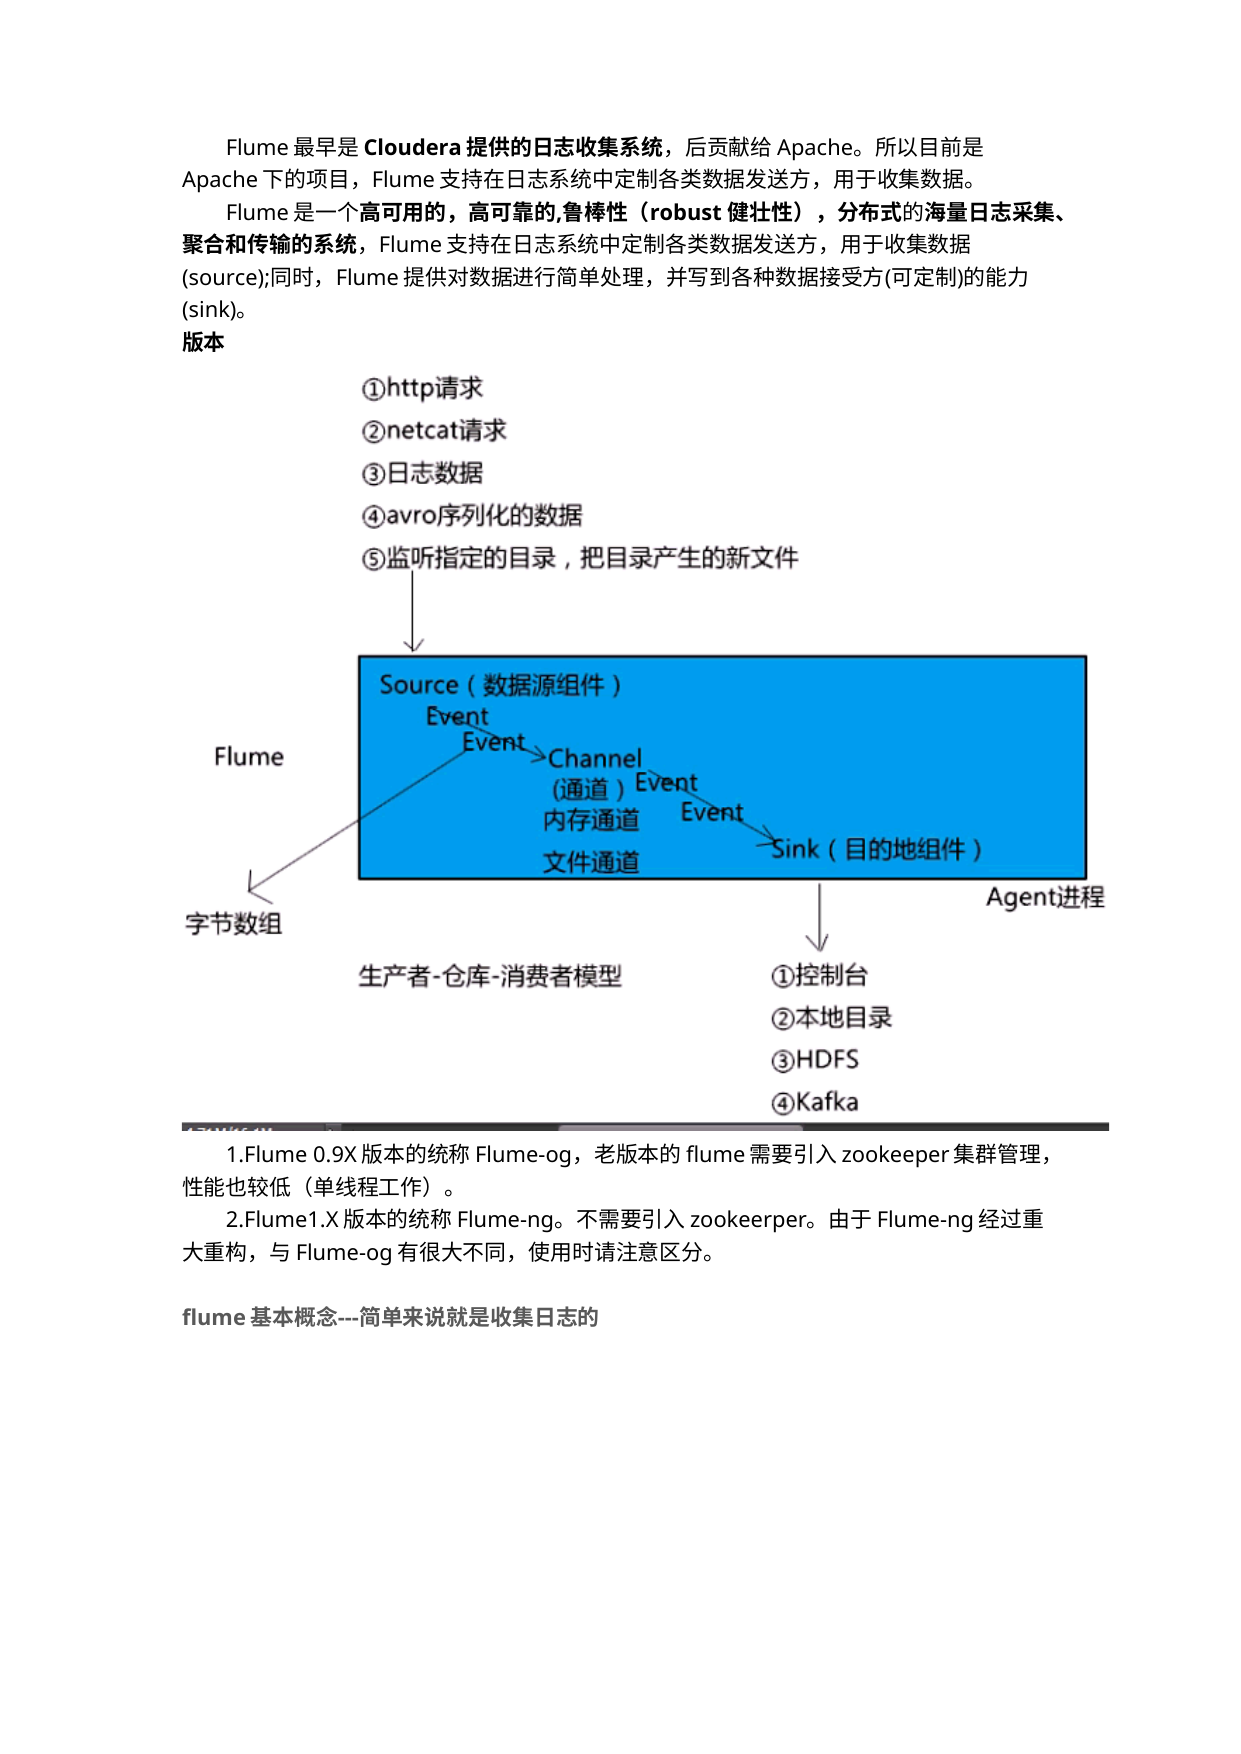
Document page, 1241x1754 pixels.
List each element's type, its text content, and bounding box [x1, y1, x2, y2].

text Flume最早是Cloudera提供的日志收集系统，后贡献给Apache。所以目前是Apache下的项目，Flume支持在日志系统中定制各类数据发送方，用于收集数据。 [182, 129, 1058, 194]
picture [181, 363, 1110, 1131]
text flume基本概念---简单来说就是收集日志的 [182, 1299, 1058, 1332]
text 2.Flume1.X版本的统称Flume-ng。不需要引入zookeerper。由于Flume-ng经过重大重构，与Flume-og有很大不同，使用时请注意区分。 [182, 1202, 1058, 1267]
text Flume是一个高可用的，高可靠的,鲁棒性（robust 健壮性），分布式的海量日志采集、聚合和传输的系统，Flume支持在日志系统中定制各类数据发送方，用于收集数据(source);同时，Flume提供对数据进行简单处理，并写到各种数据接受方(可定制)的能力(sink)。 [182, 194, 1058, 324]
text 1.Flume 0.9X版本的统称Flume-og，老版本的flume需要引入zookeeper集群管理，性能也较低（单线程工作）。 [182, 1137, 1058, 1202]
text 版本 [182, 324, 1058, 357]
